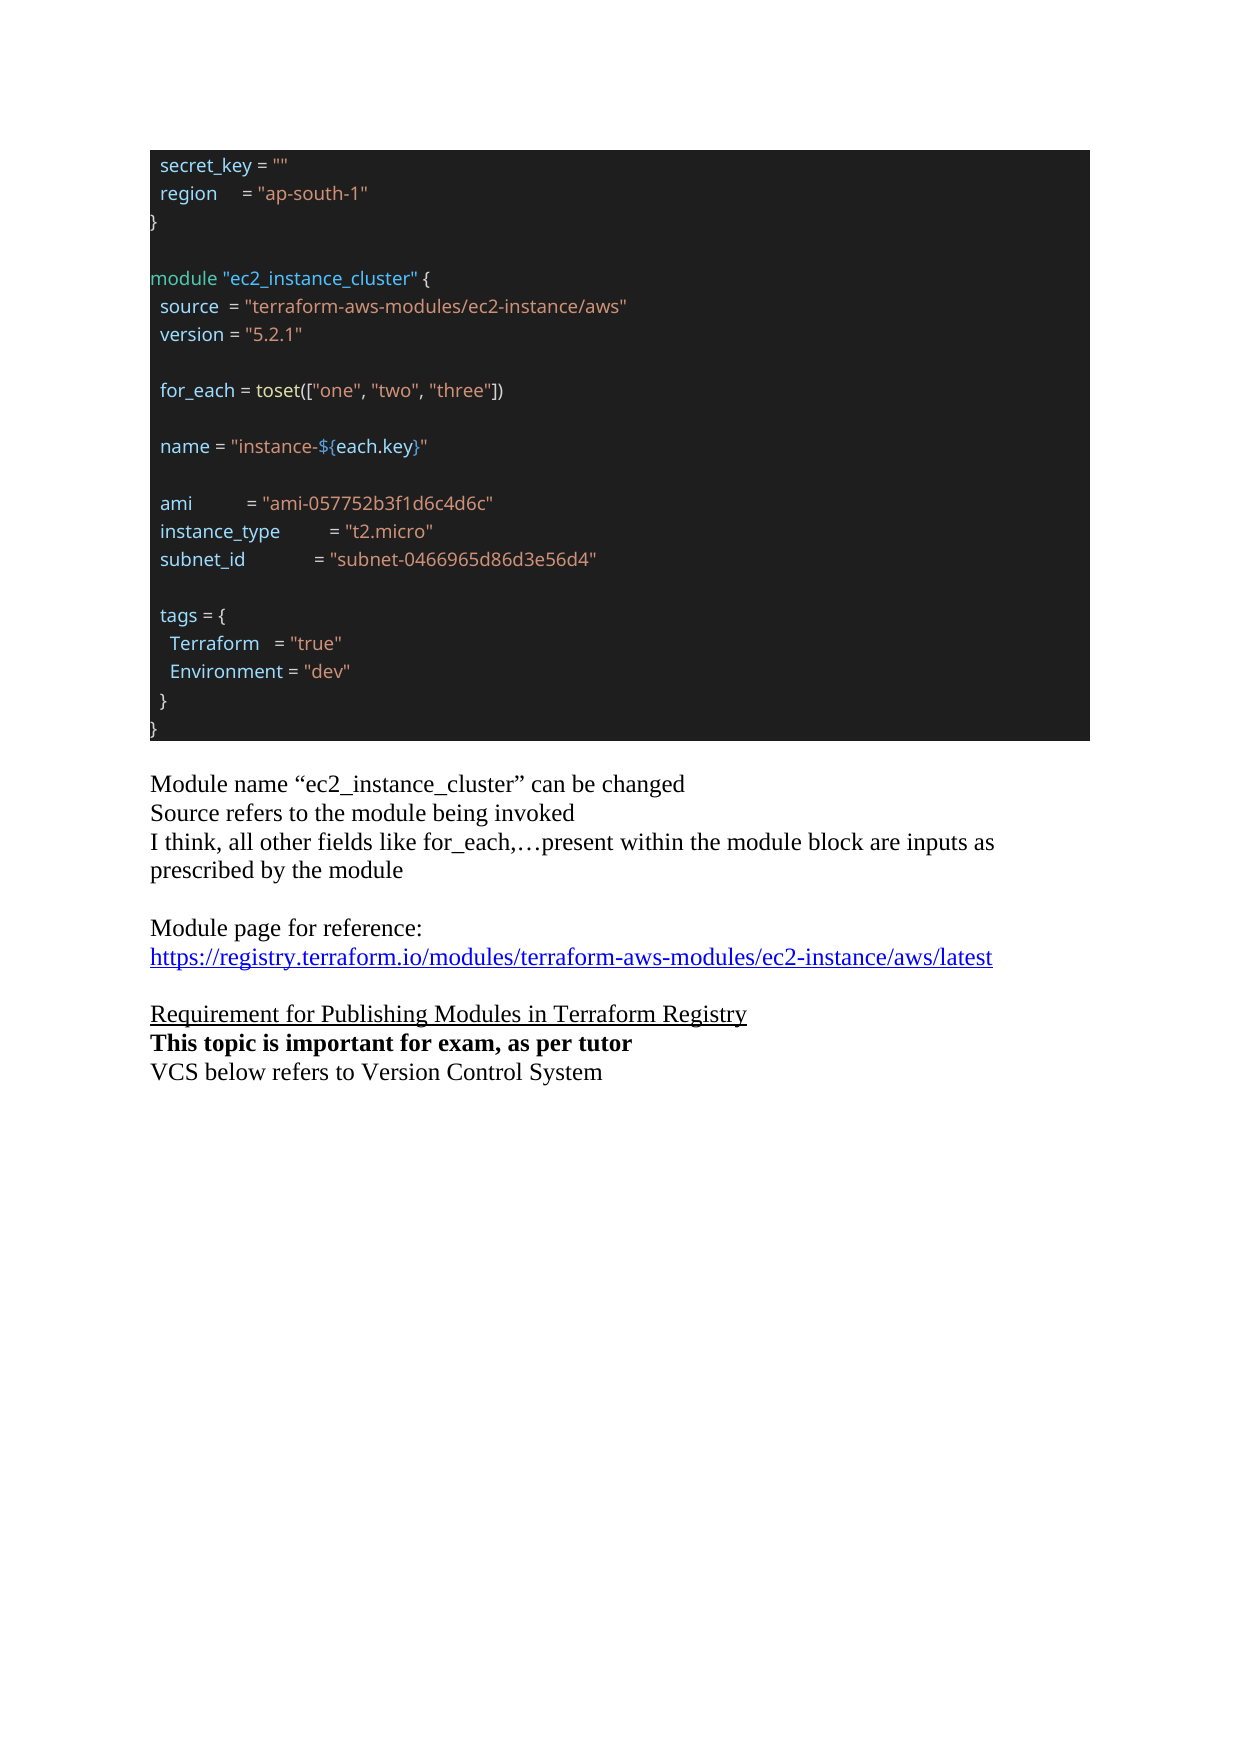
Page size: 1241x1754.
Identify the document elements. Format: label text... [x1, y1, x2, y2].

text module "ec2_instance_cluster" { [150, 262, 1090, 291]
text } [150, 206, 1090, 234]
text secret_key = "" [150, 150, 1090, 178]
text instance_type = "t2.micro" [150, 516, 1090, 544]
text I think, all other fields like for_each,…present within the module block are inputs as prescribed by the module [150, 827, 1090, 884]
text ami = "ami-057752b3f1d6c4d6c" [150, 487, 1090, 516]
text Terraform = "true" [150, 628, 1090, 656]
text Requirement for Publishing Modules in Terraform Registry This topic is important for exam, as per tutor [150, 999, 1090, 1057]
text VCS below refers to Version Control System [150, 1057, 1090, 1086]
text for_each = toset(["one", "two", "three"]) [150, 375, 1090, 403]
text version = "5.2.1" [150, 319, 1090, 347]
text } [150, 712, 1090, 741]
text name = "instance-${each.key}" [150, 431, 1090, 459]
text subnet_id = "subnet-0466965d86d3e56d4" [150, 544, 1090, 572]
text Source refers to the module being invoked [150, 798, 1090, 827]
text Environment = "dev" [150, 656, 1090, 684]
text Module name “ec2_instance_cluster” can be changed [150, 769, 1090, 798]
text source = "terraform-aws-modules/ec2-instance/aws" [150, 291, 1090, 319]
text Module page for reference: [150, 913, 1090, 942]
text tags = { [150, 600, 1090, 628]
text } [150, 684, 1090, 712]
text https://registry.terraform.io/modules/terraform-aws-modules/ec2-instance/aws/latest [150, 942, 1090, 971]
text region = "ap-south-1" [150, 178, 1090, 206]
